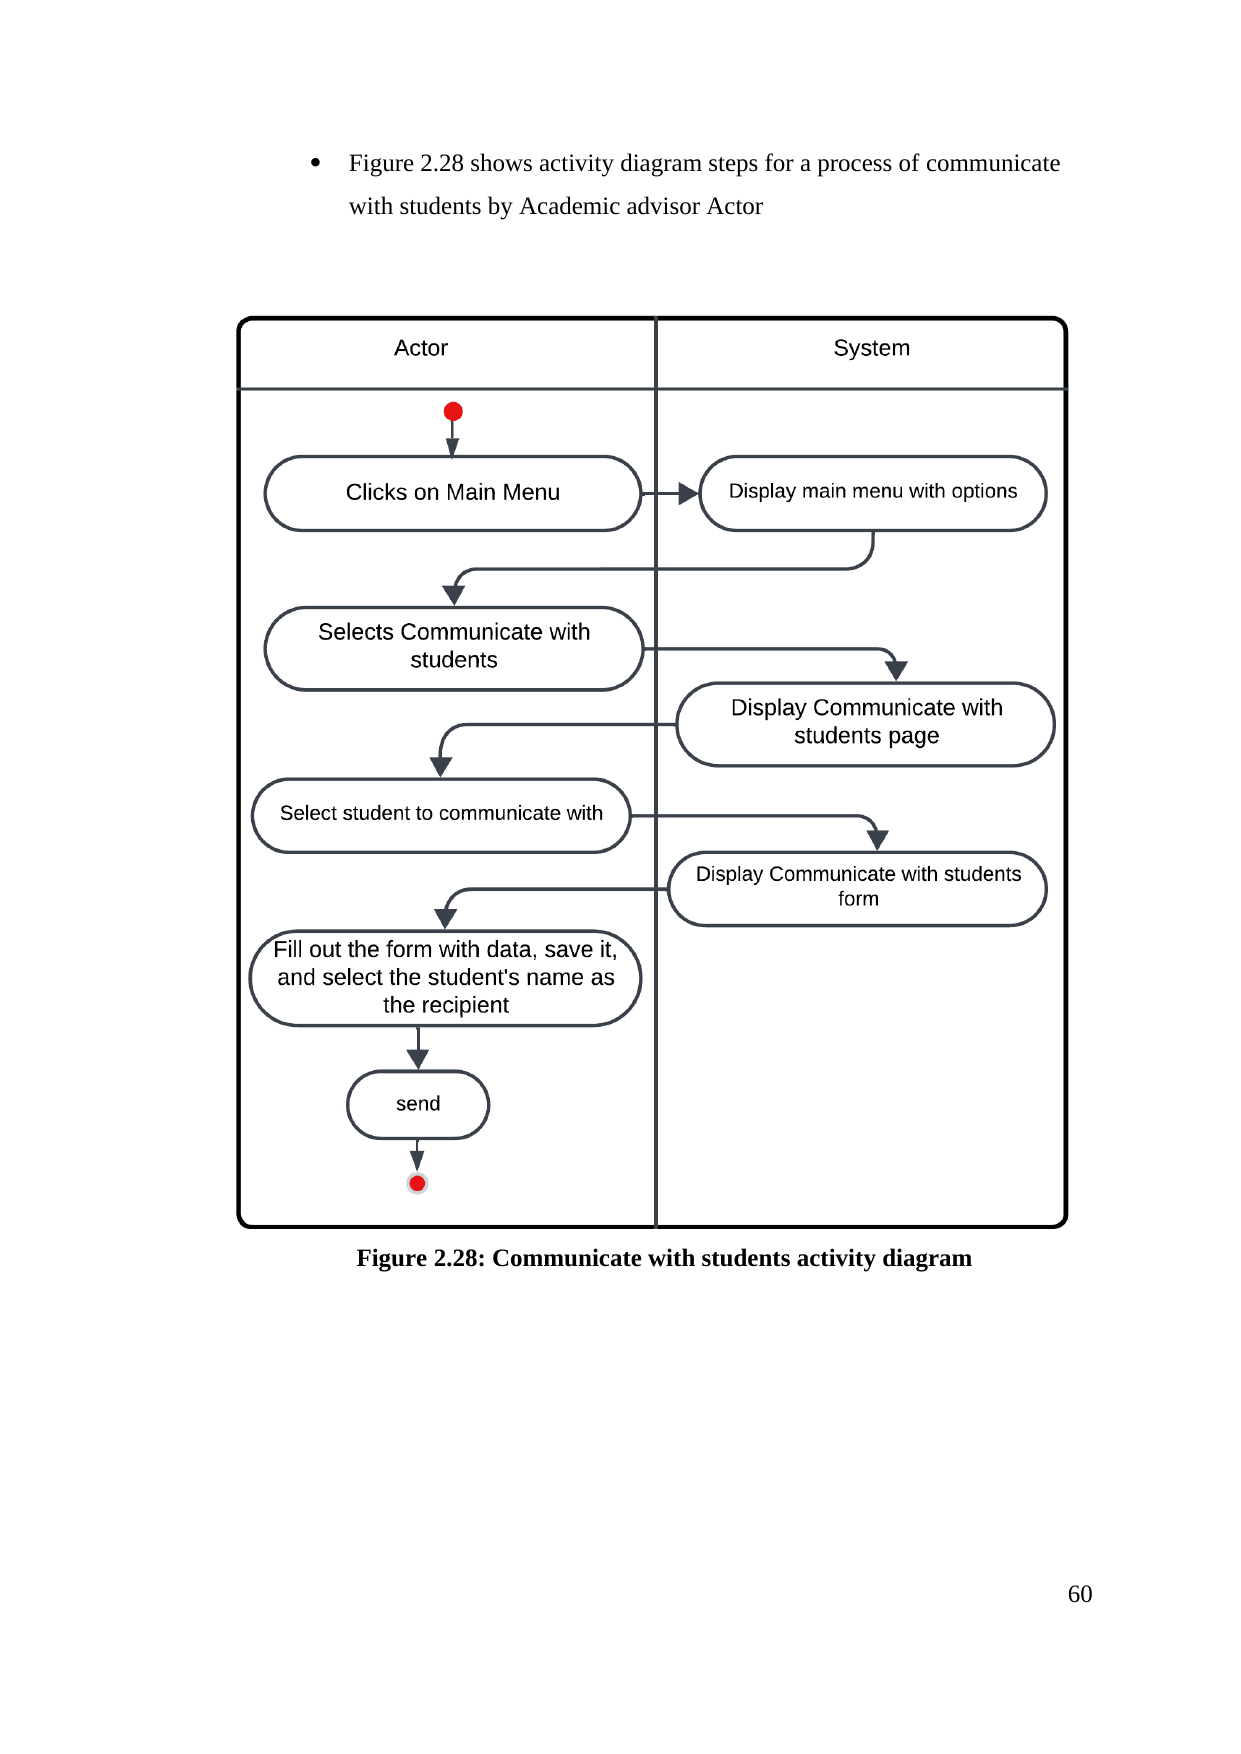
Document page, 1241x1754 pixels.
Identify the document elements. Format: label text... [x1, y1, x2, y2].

list Figure 2.28 shows activity diagram steps for a process of communicate with students by Academic advisor Actor [311, 148, 1092, 219]
picture [236, 233, 1093, 1229]
